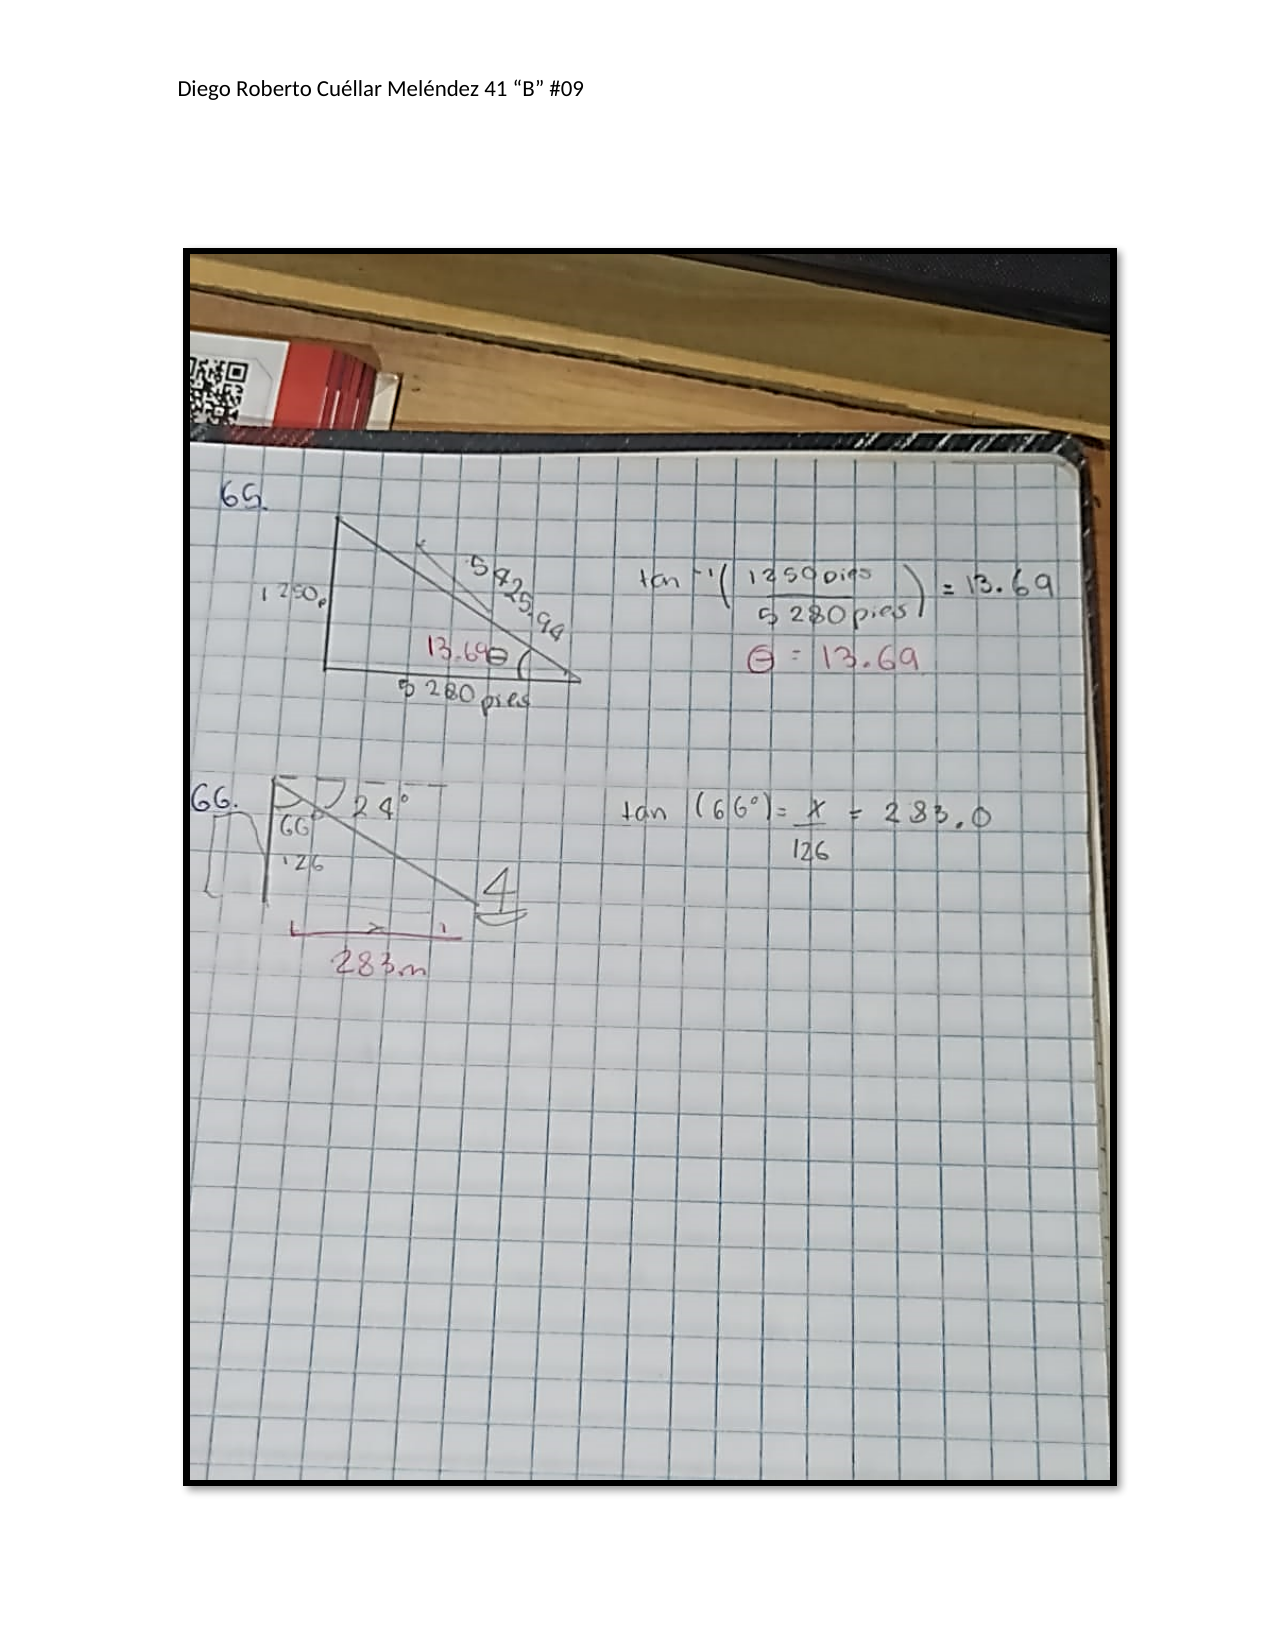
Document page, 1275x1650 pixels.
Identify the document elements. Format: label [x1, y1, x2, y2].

picture [190, 254, 1110, 1480]
